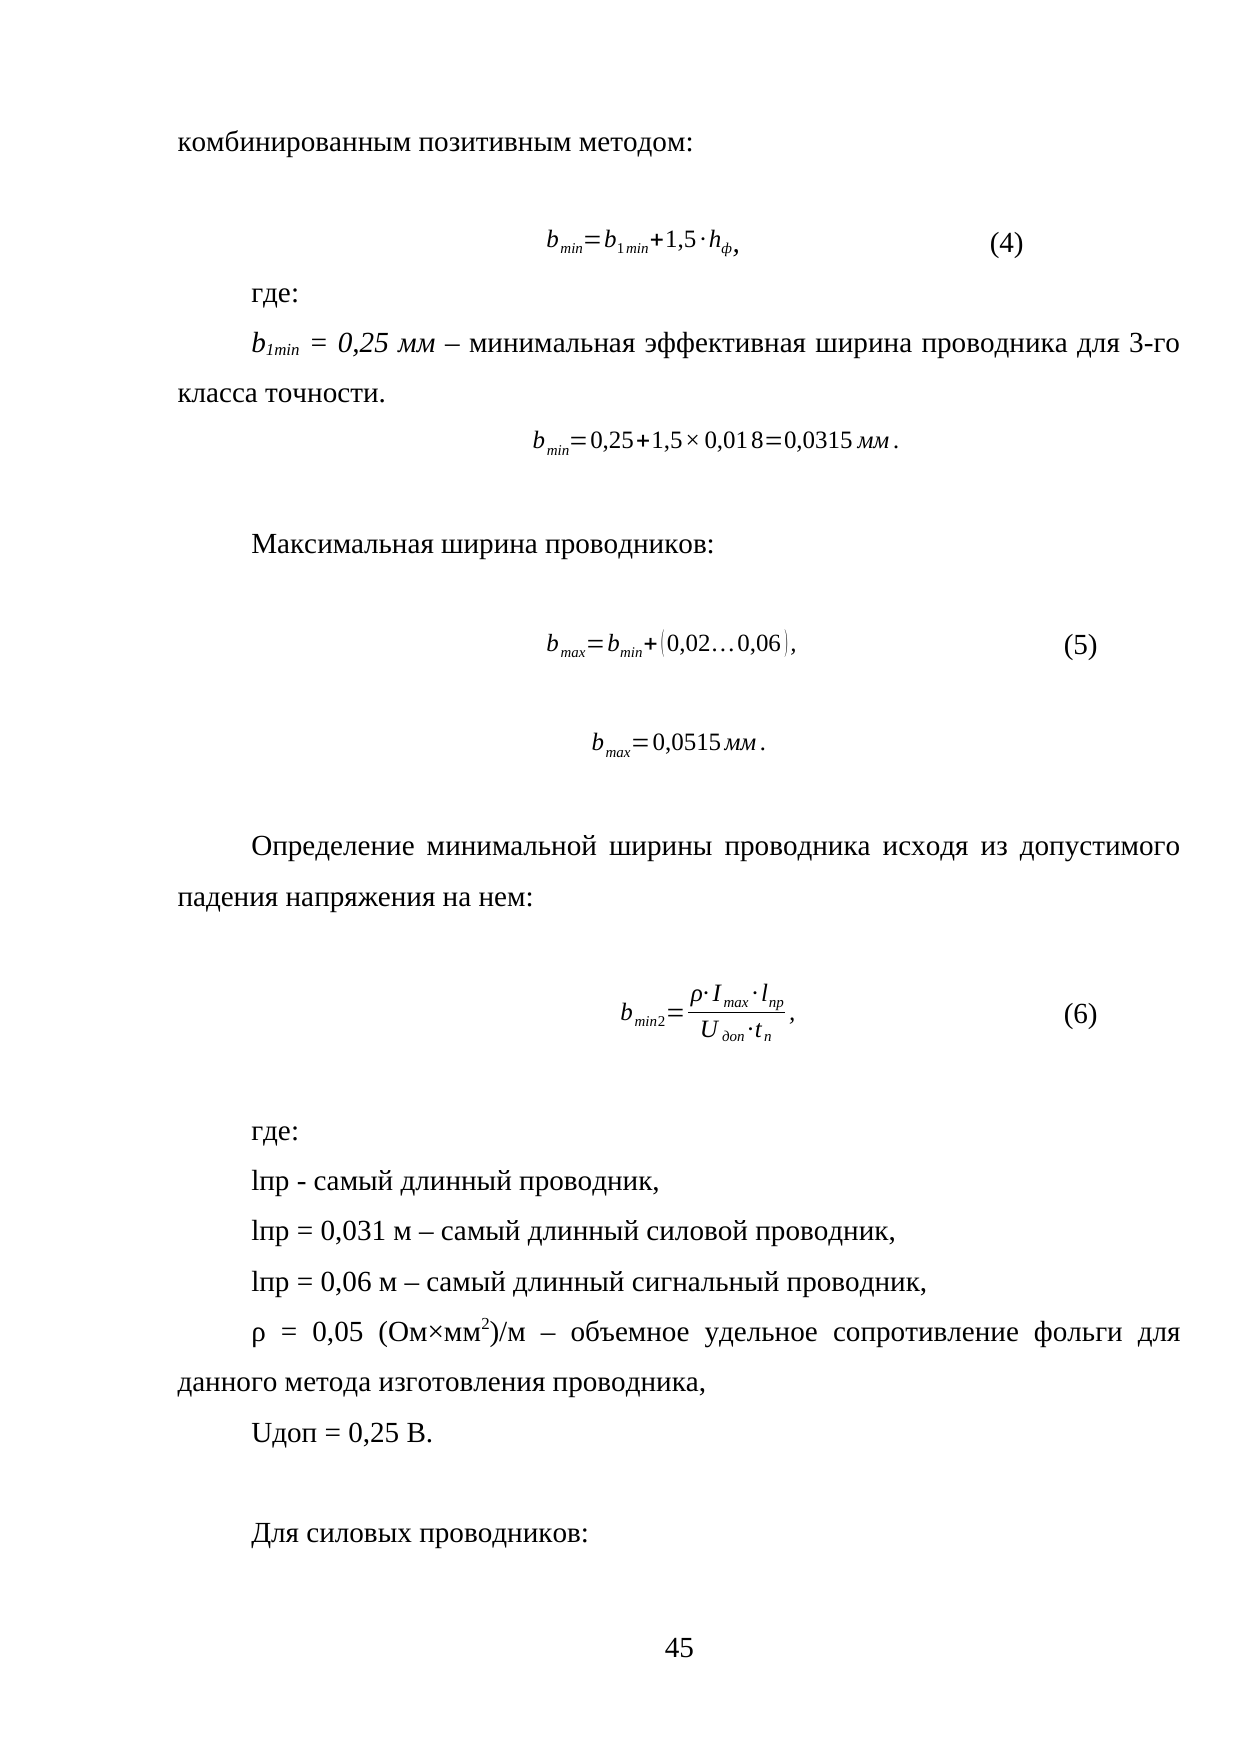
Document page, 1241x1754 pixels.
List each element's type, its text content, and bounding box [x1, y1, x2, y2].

text lпр - самый длинный проводник, [177, 1163, 1181, 1197]
text Uдоп = 0,25 В. [177, 1415, 1181, 1448]
text Для силовых проводников: [177, 1515, 1181, 1549]
text где: [177, 1113, 1181, 1146]
text b1min = 0,25 мм – минимальная эффективная ширина проводника для 3-го класса точности. [177, 325, 1181, 409]
text где: [177, 275, 1181, 308]
text Определение минимальной ширины проводника исходя из допустимого падения напряжения на нем: [177, 828, 1181, 912]
text (6) [546, 979, 1181, 1046]
text ρ = 0,05 (Ом×мм2)/м – объемное удельное сопротивление фольги для данного метода изготовления проводника, [177, 1314, 1181, 1398]
text Максимальная ширина проводников: [177, 527, 1181, 560]
text , (4) [473, 225, 1181, 258]
text lпр = 0,031 м – самый длинный силовой проводник, [177, 1213, 1181, 1247]
text (5) [473, 627, 1181, 661]
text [177, 124, 1181, 158]
text lпр = 0,06 м – самый длинный сигнальный проводник, [177, 1264, 1181, 1297]
